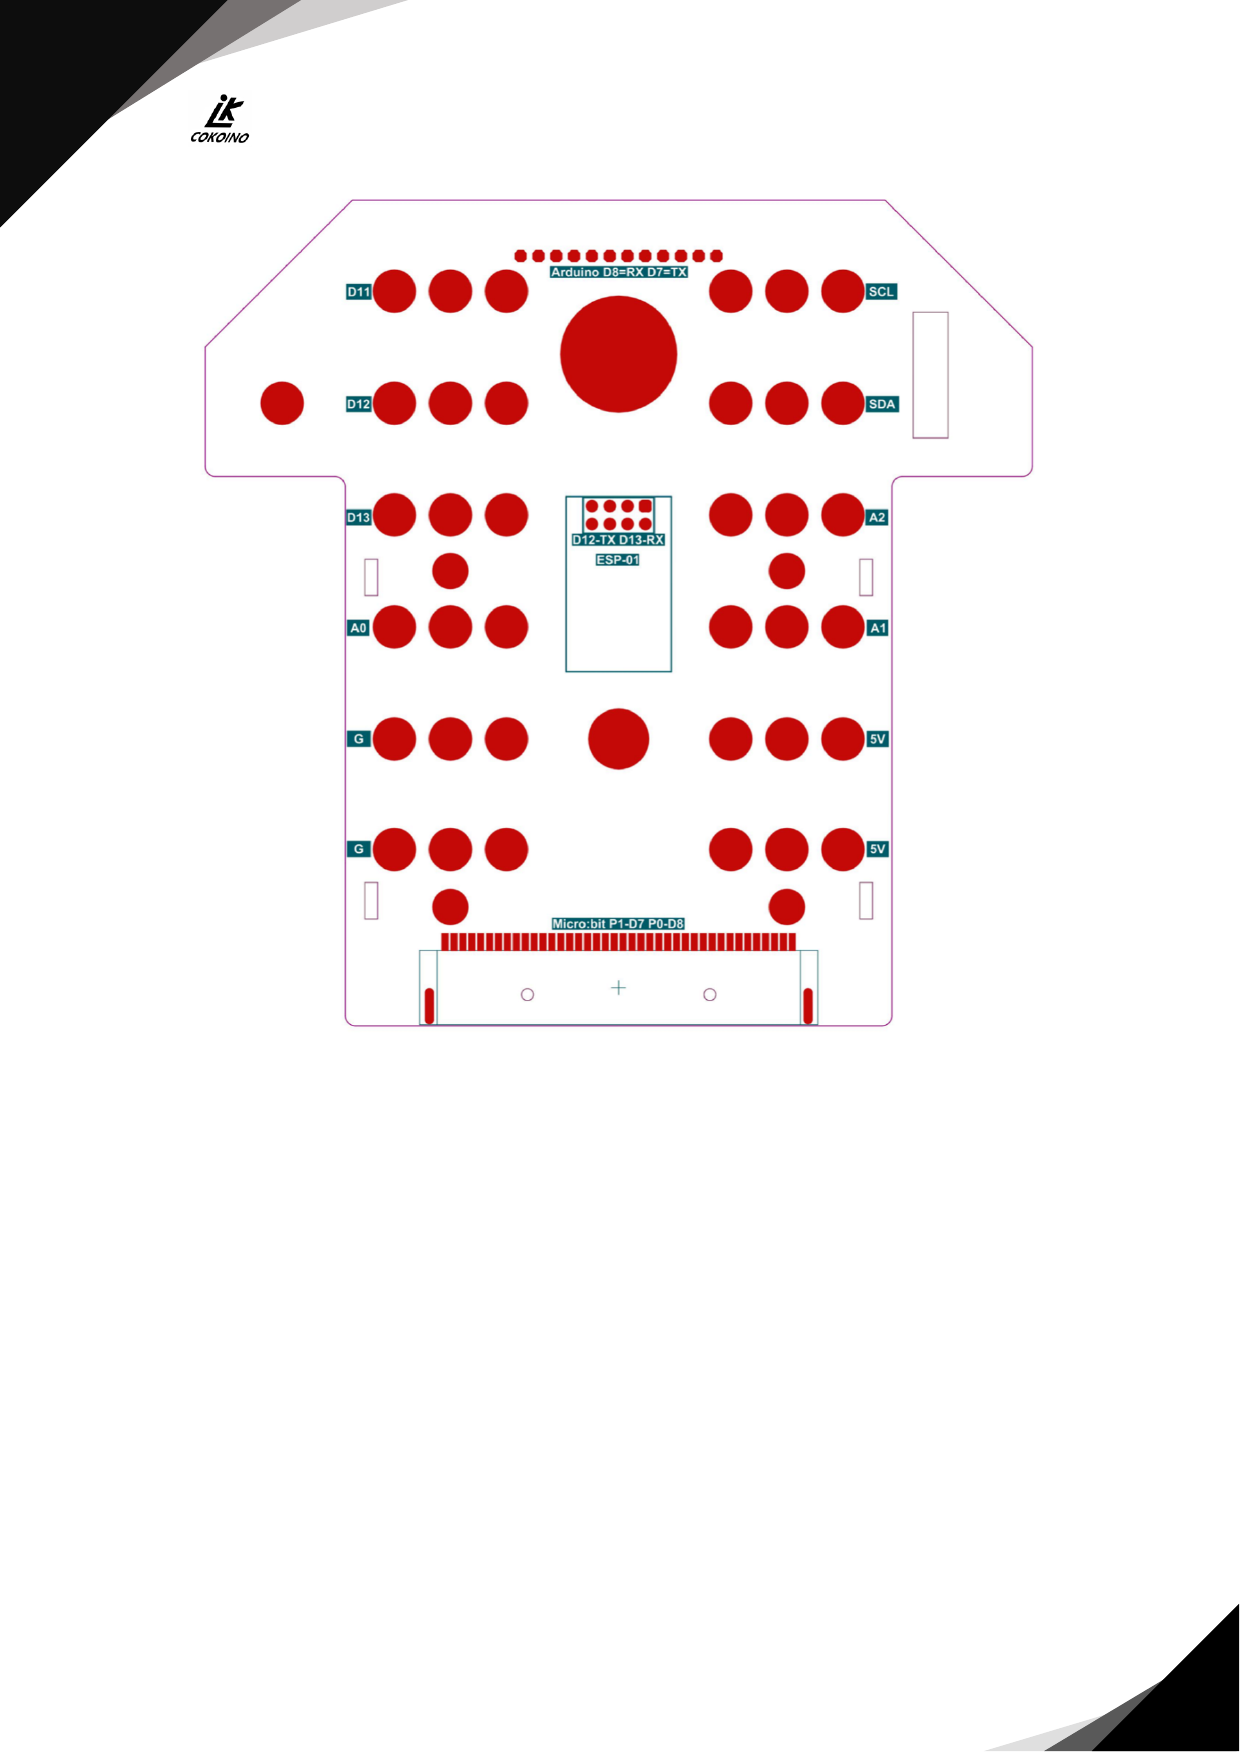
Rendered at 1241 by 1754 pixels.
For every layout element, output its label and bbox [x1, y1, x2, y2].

picture [187, 194, 1052, 1041]
picture [187, 90, 252, 147]
